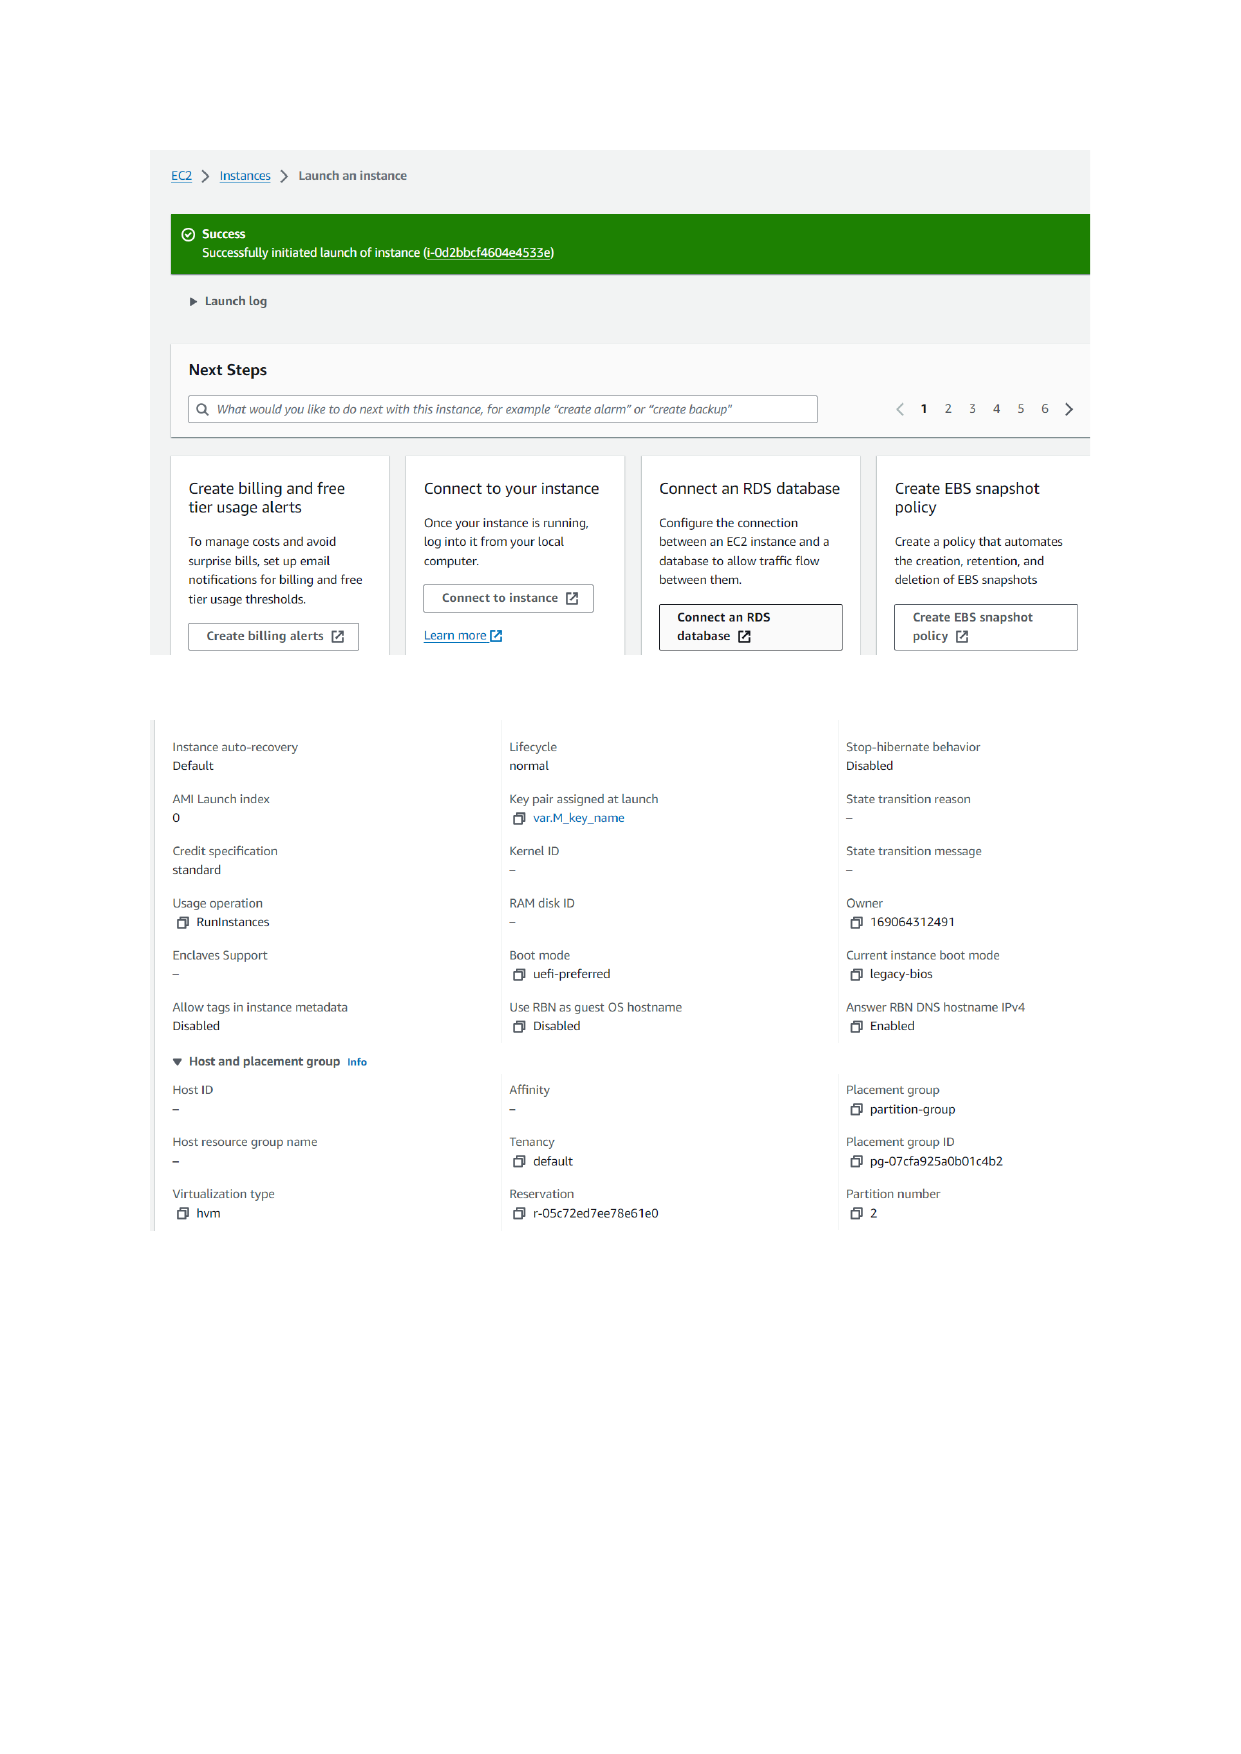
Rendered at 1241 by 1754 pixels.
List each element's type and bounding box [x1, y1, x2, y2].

picture [150, 720, 1091, 1231]
picture [150, 150, 1091, 655]
